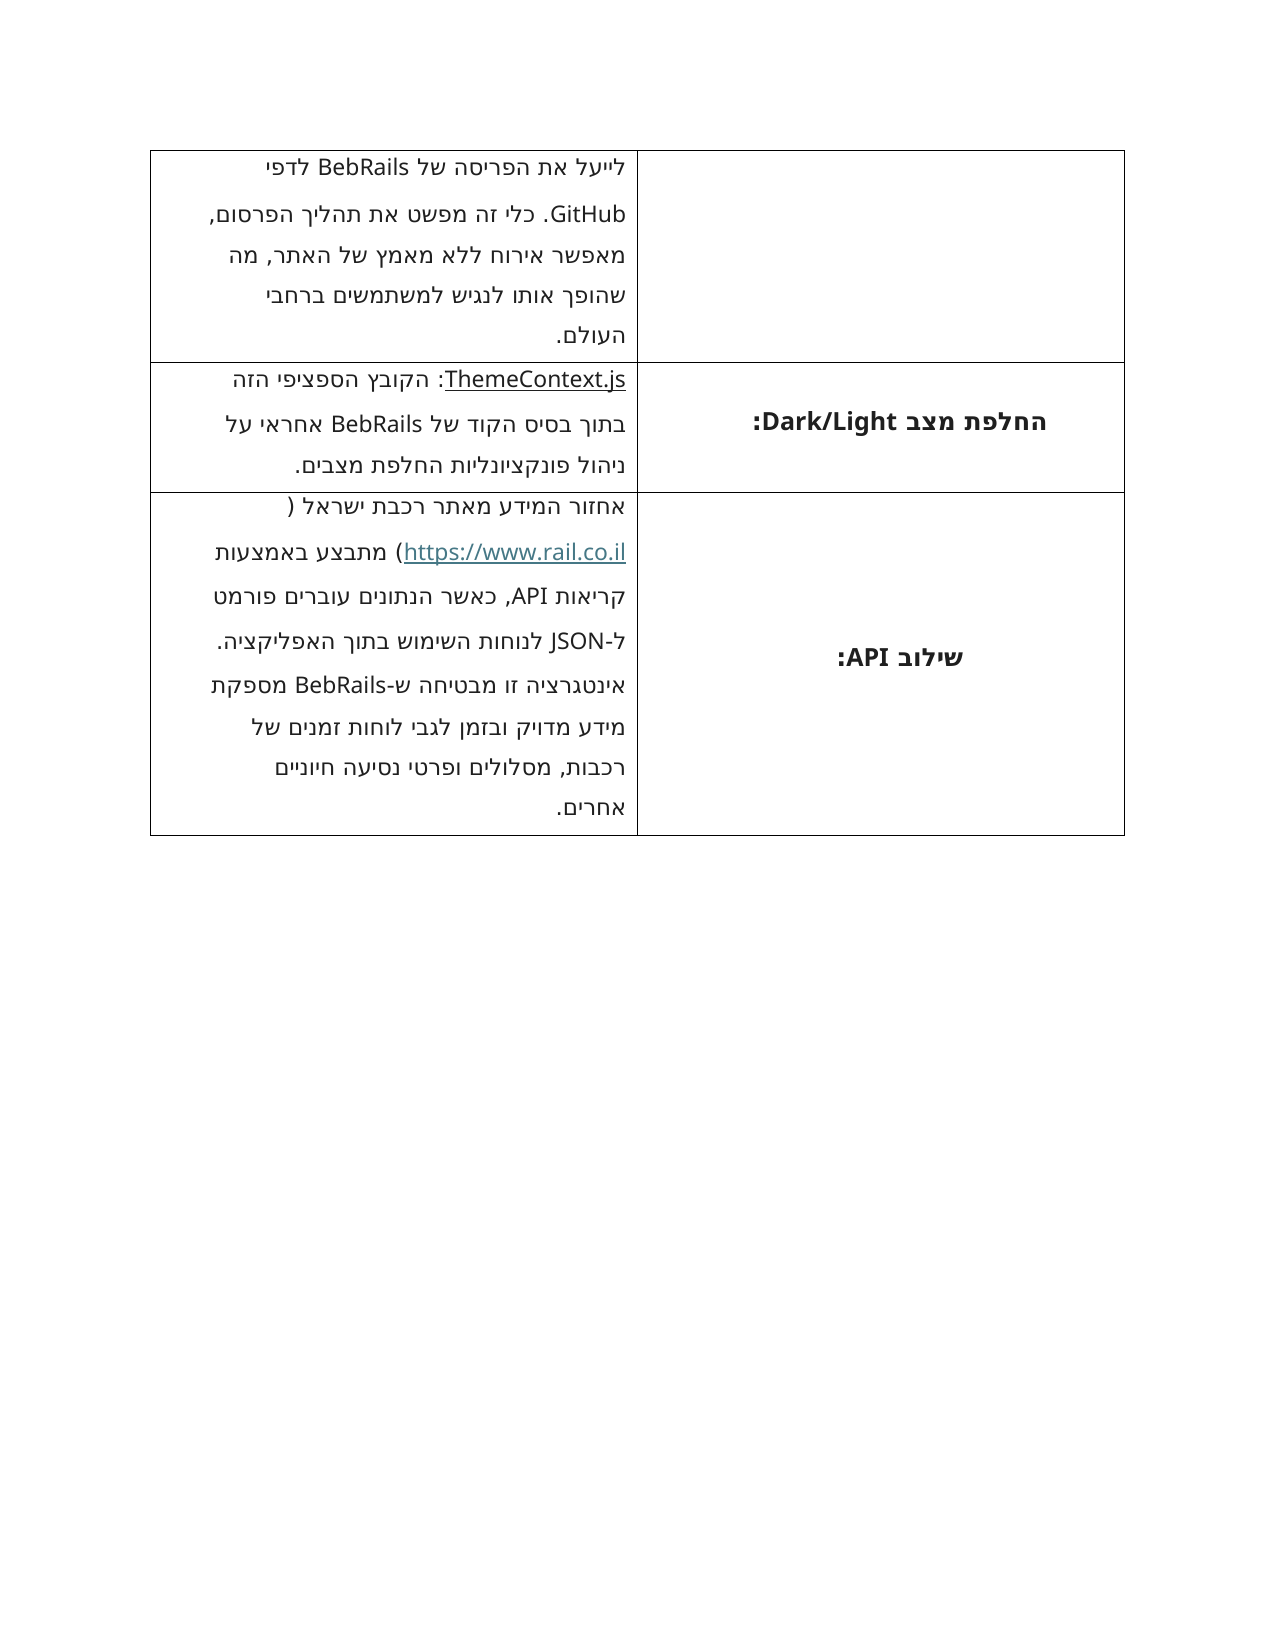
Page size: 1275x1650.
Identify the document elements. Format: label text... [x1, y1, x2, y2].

table_cell אחזור המידע מאתר רכבת ישראל (https://www.rail.co.il) מתבצע באמצעות קריאות API, כאשר הנתונים עוברים פורמט ל-JSON לנוחות השימוש בתוך האפליקציה. אינטגרציה זו מבטיחה ש-BebRails מספקת מידע מדויק ובזמן לגבי לוחות זמנים של רכבות, מסלולים ופרטי נסיעה חיוניים אחרים. [151, 493, 637, 835]
table_cell שילוב API: [638, 493, 1124, 835]
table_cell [638, 151, 1124, 362]
table_cell ThemeContext.js: הקובץ הספציפי הזה בתוך בסיס הקוד של BebRails אחראי על ניהול פונקציונליות החלפת מצבים. [151, 363, 637, 492]
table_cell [151, 151, 637, 362]
table_cell החלפת מצב Dark/Light: [638, 363, 1124, 492]
